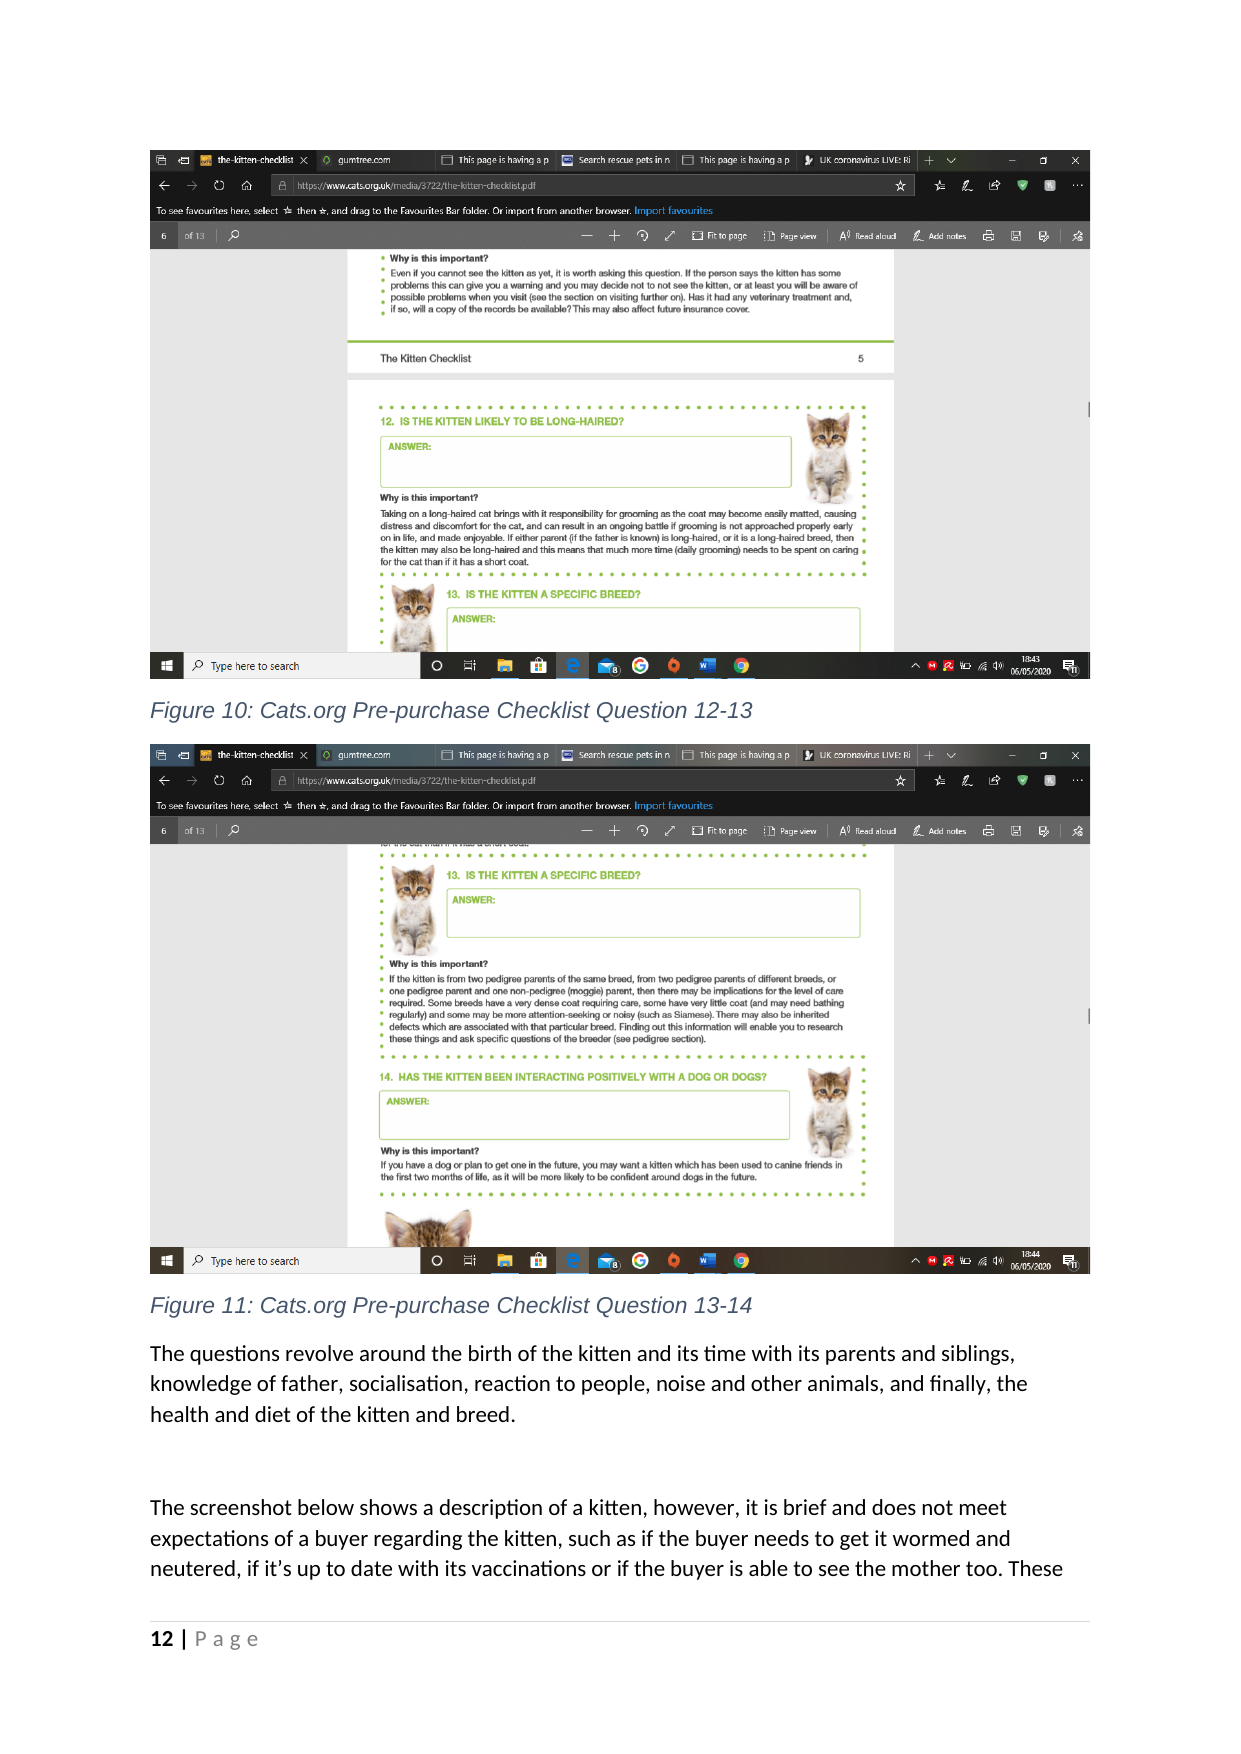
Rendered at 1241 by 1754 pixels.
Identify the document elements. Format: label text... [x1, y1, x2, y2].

text Figure 10: Cats.org Pre-purchase Checklist Question 12-13 [150, 697, 1090, 724]
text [150, 1493, 1090, 1582]
picture [150, 150, 1091, 679]
text The questions revolve around the birth of the kitten and its time with its parents and siblings, knowledge of father, socialisation, reaction to people, noise and other animals, and finally, the health and diet of the kitten and breed. [150, 1339, 1090, 1428]
picture [150, 744, 1091, 1274]
text Figure 11: Cats.org Pre-purchase Checklist Question 13-14 [150, 1292, 1090, 1318]
